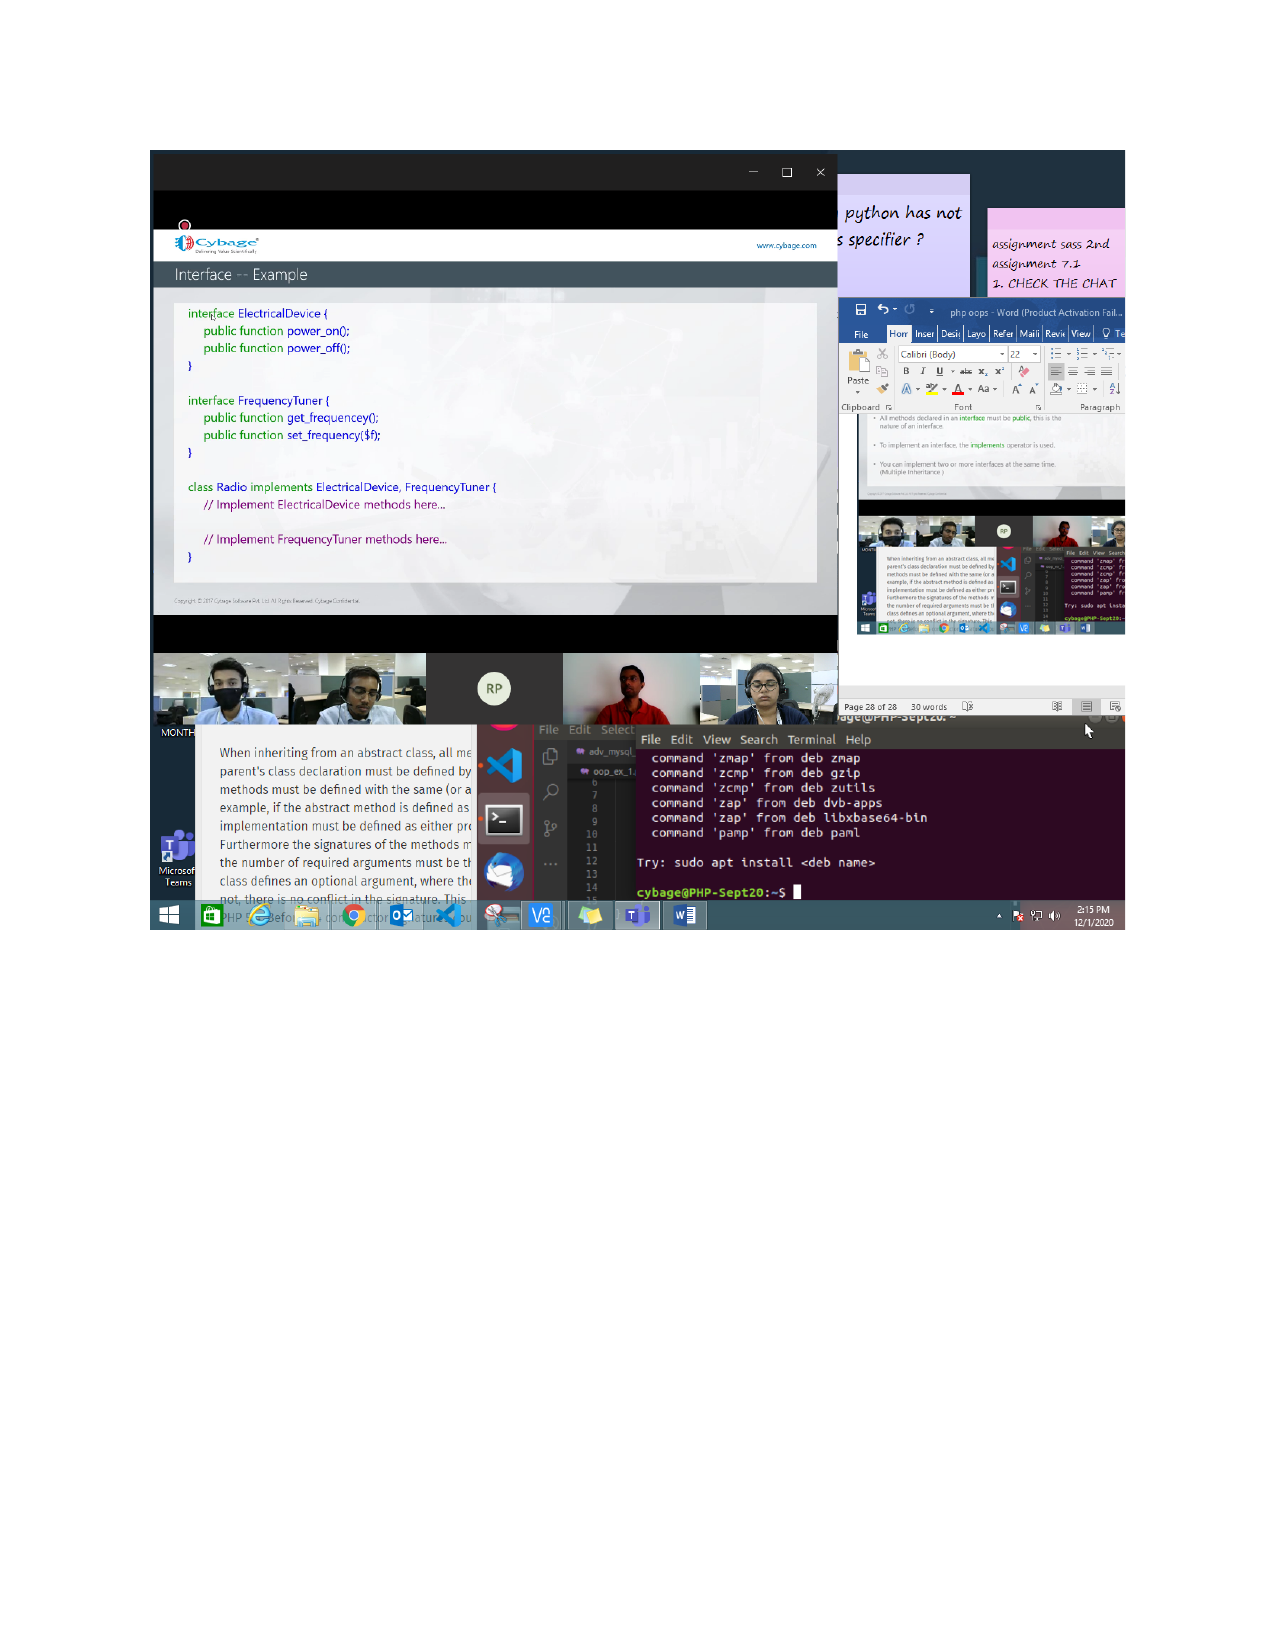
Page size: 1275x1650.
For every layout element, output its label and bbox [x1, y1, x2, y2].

picture [150, 150, 1125, 930]
